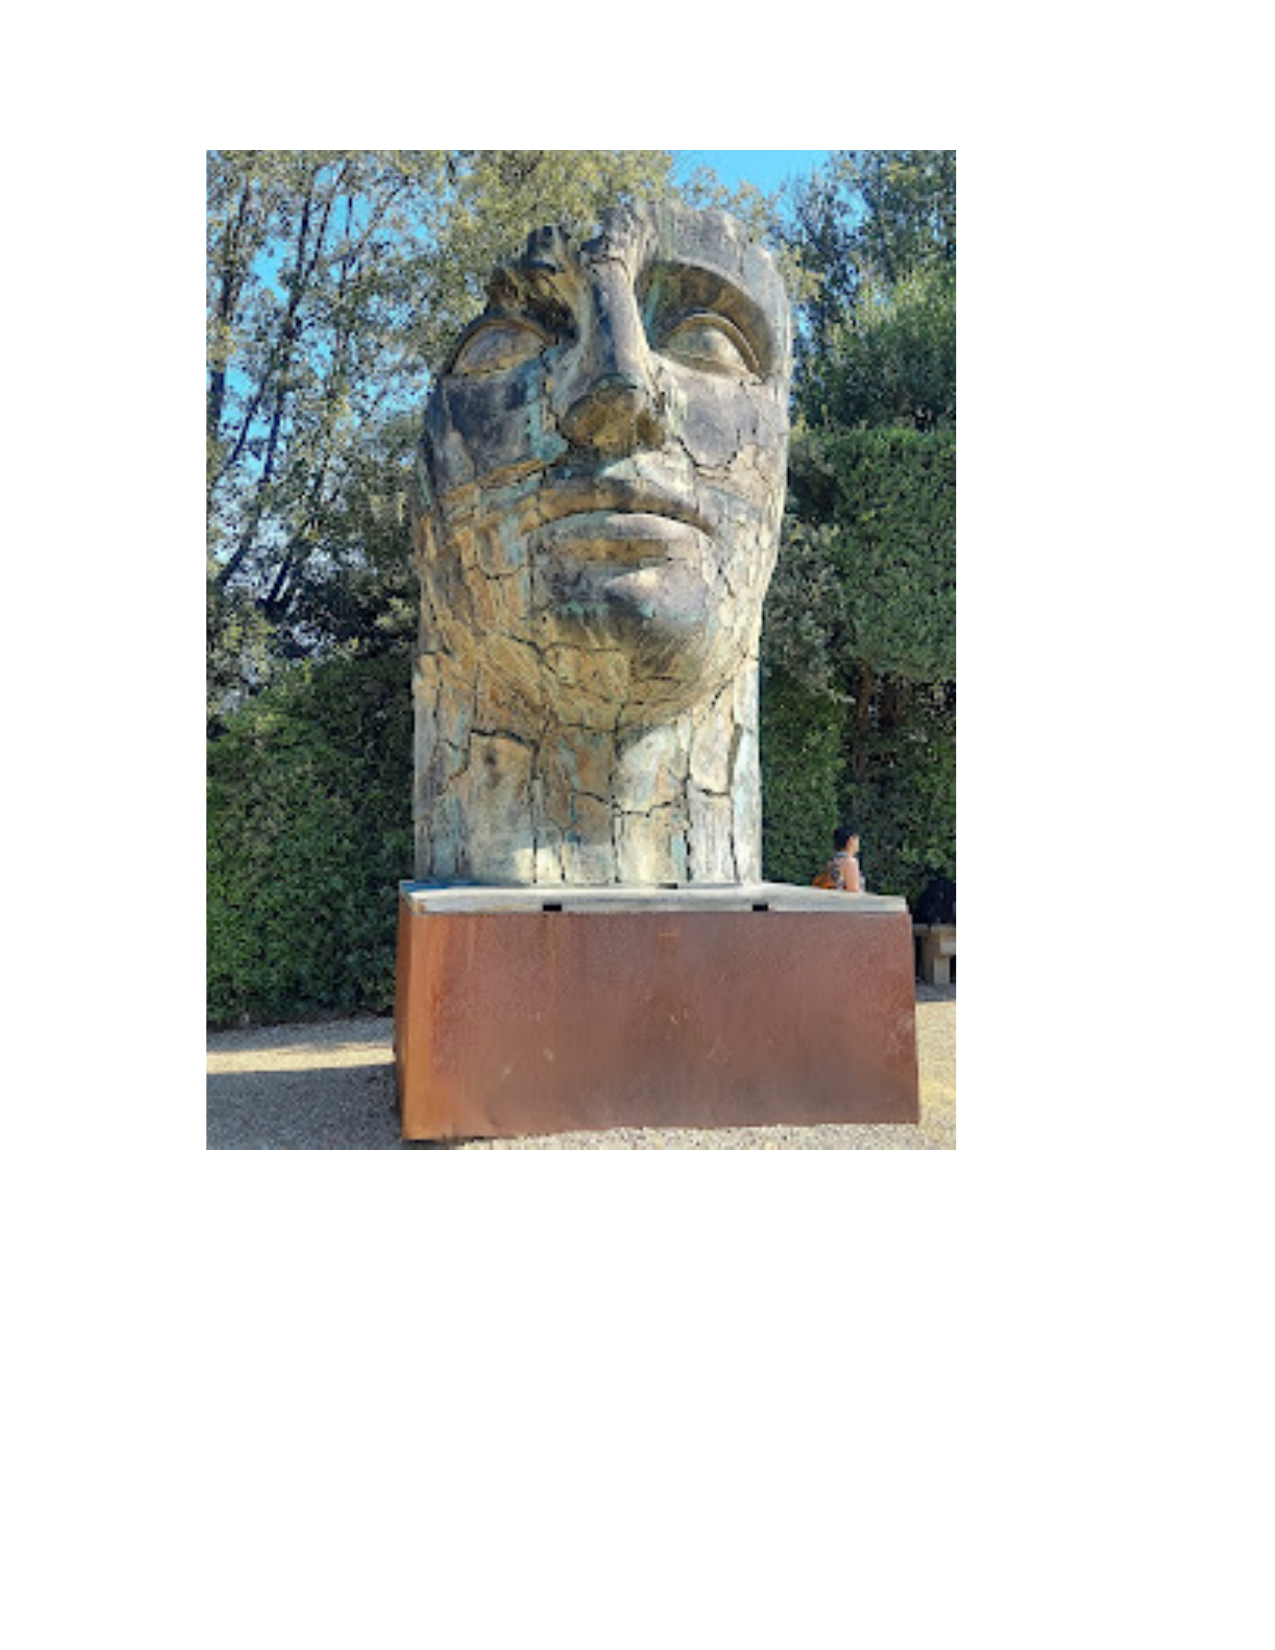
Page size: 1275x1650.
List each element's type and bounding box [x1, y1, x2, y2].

picture [206, 150, 957, 1150]
